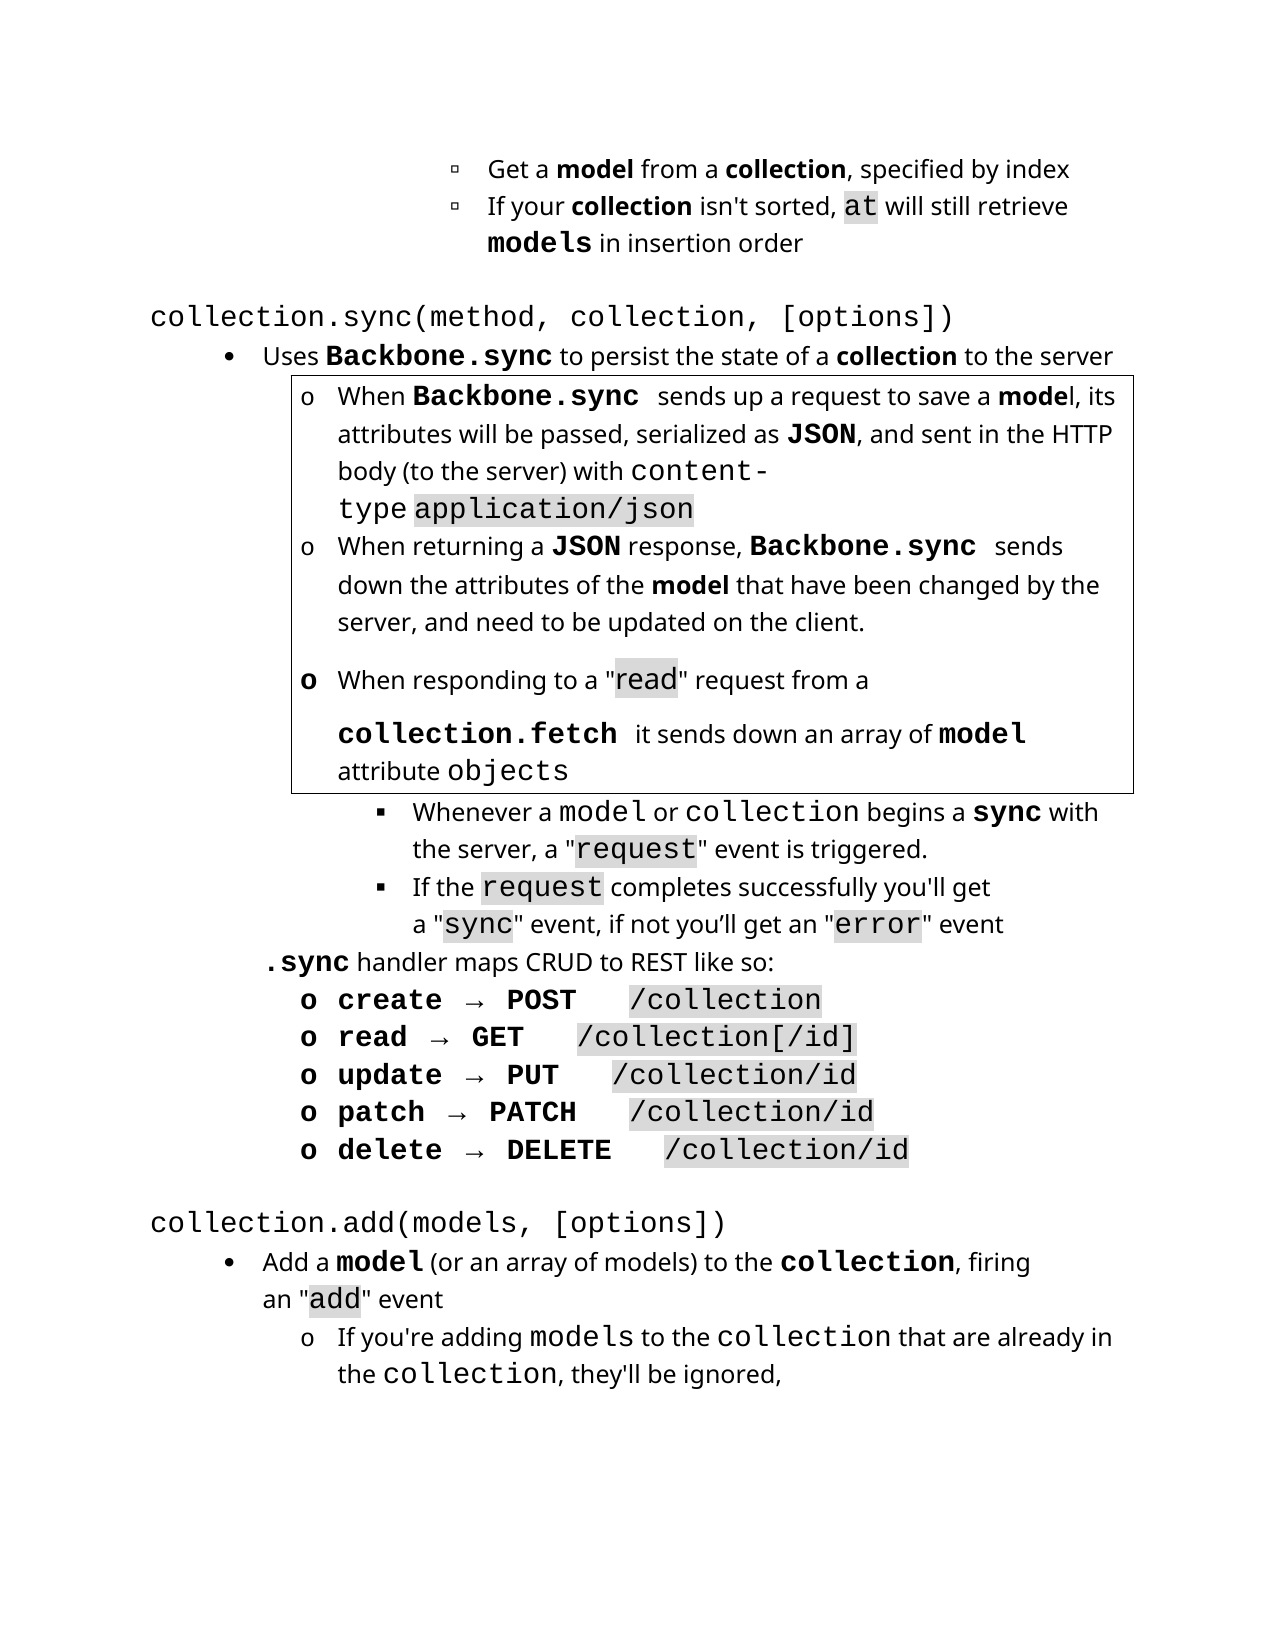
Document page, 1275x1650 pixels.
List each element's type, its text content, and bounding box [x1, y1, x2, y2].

text read → GET /collection[/id] [300, 1019, 1125, 1056]
text patch → PATCH /collection/id [300, 1094, 1125, 1131]
list collection.add(models, [options]) [150, 1206, 1125, 1244]
text When returning a JSON response, Backbone.sync sends down the attributes of the model that have been changed by the server, and need to be updated on the client. [292, 525, 1133, 637]
text Get a model from a collection, specified by index [450, 150, 1125, 187]
text delete → DELETE /collection/id [300, 1131, 1125, 1169]
text If you're adding models to the collection that are already in the collection, they'll be ignored, [300, 1319, 1125, 1394]
text update → PUT /collection/id [300, 1056, 1125, 1094]
text When responding to a "read" request from a collection.fetch it sends down an array of model attribute objects [292, 637, 1133, 793]
text When Backbone.sync sends up a request to save a model, its attributes will be passed, serialized as JSON, and sent in the HTTP body (to the server) with content-type application/json [292, 376, 1133, 525]
text create → POST /collection [300, 981, 1125, 1019]
list .sync handler maps CRUD to REST like so: [262, 944, 1125, 981]
list collection.sync(method, collection, [options]) [150, 300, 1125, 337]
text Add a model (or an array of models) to the collection, firing an "add" event [225, 1244, 1125, 1319]
text If your collection isn't sorted, at will still retrieve models in insertion order [450, 187, 1125, 262]
text If the request completes successfully you'll get a "sync" event, if not you’ll get an "error" event [375, 869, 1125, 944]
text Uses Backbone.sync to persist the state of a collection to the server [225, 337, 1125, 375]
text Whenever a model or collection begins a sync with the server, a "request" event is triggered. [375, 794, 1125, 869]
